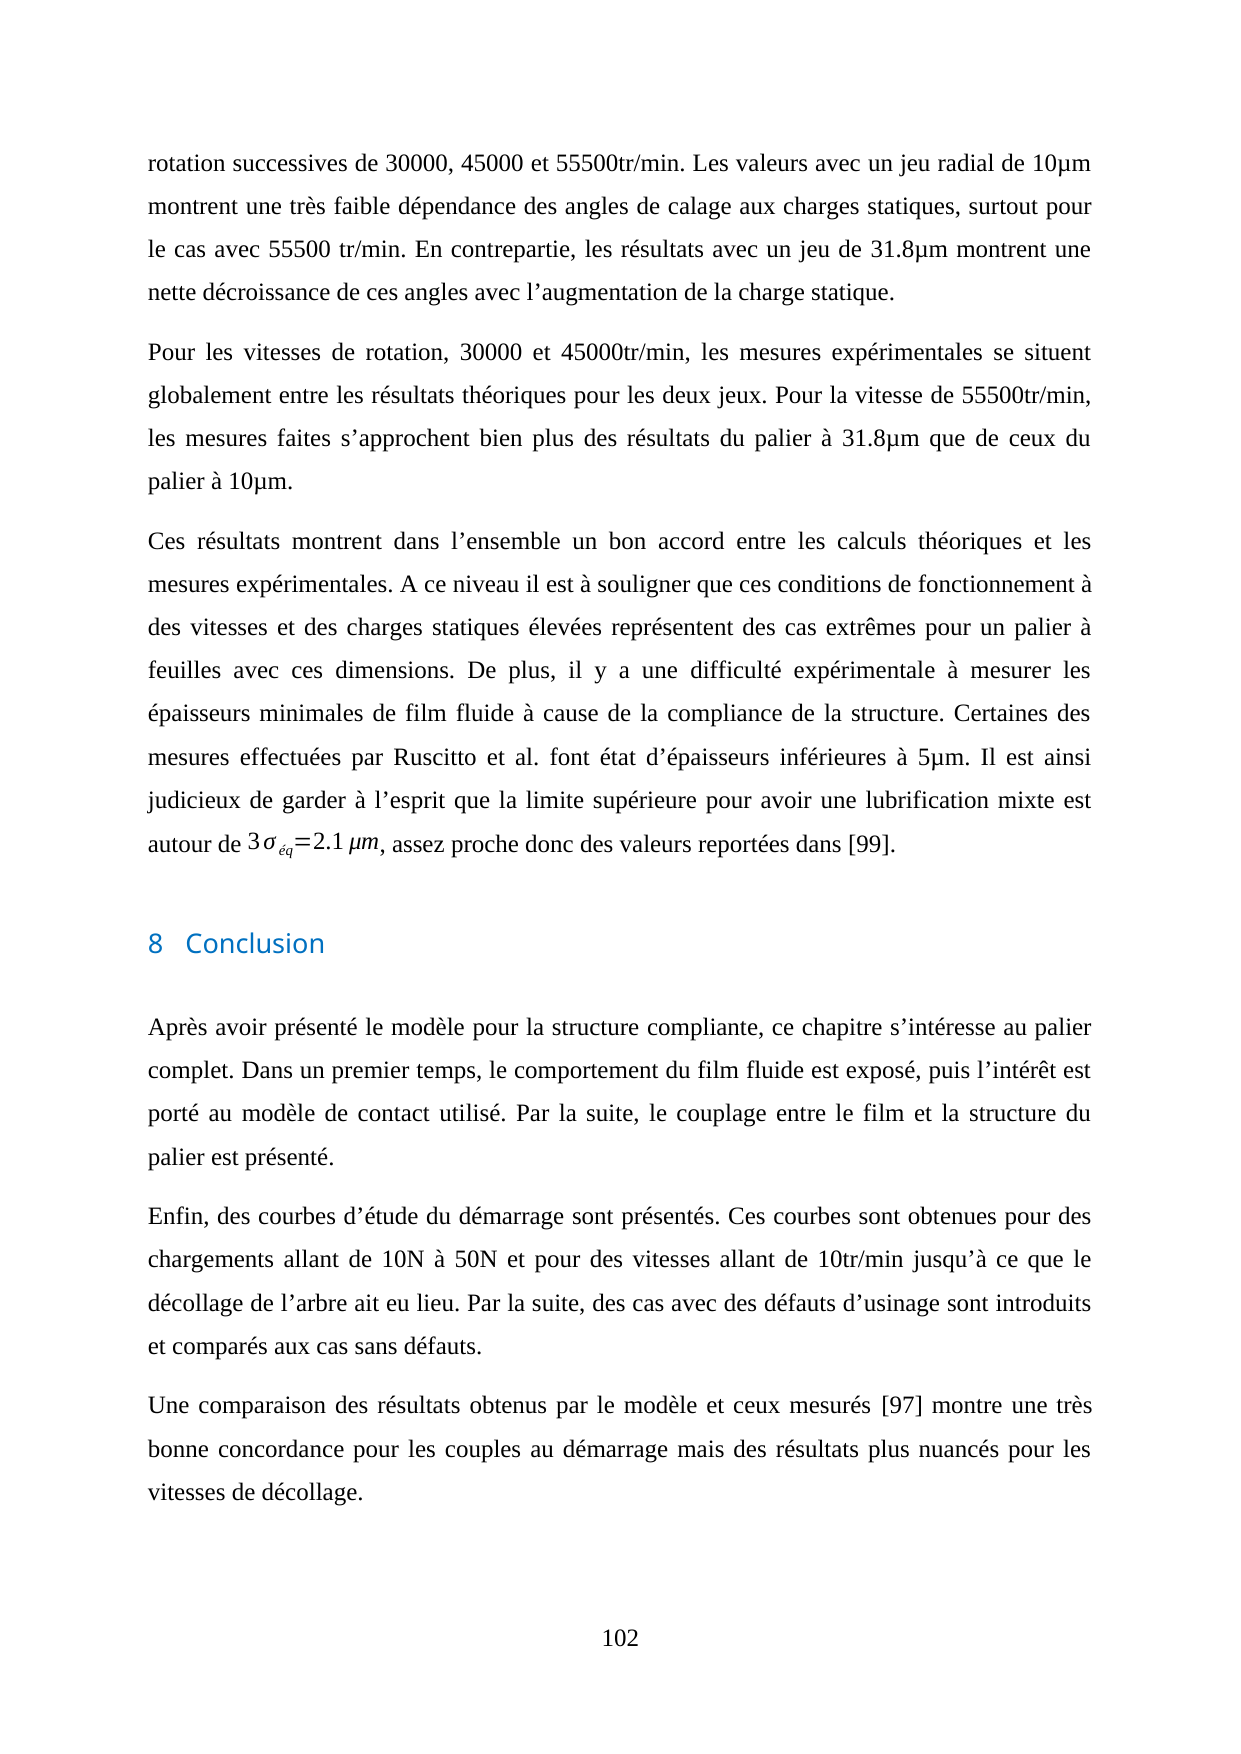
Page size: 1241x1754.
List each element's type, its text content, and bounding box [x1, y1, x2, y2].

text Ces résultats montrent dans l’ensemble un bon accord entre les calculs théoriques et les mesures expérimentales. A ce niveau il est à souligner que ces conditions de fonctionnement à des vitesses et des charges statiques élevées représentent des cas extrêmes pour un palier à feuilles avec ces dimensions. De plus, il y a une difficulté expérimentale à mesurer les épaisseurs minimales de film fluide à cause de la compliance de la structure. Certaines des mesures effectuées par Ruscitto et al. font état d’épaisseurs inférieures à 5µm. Il est ainsi judicieux de garder à l’esprit que la limite supérieure pour avoir une lubrification mixte est autour de , assez proche donc des valeurs reportées dans [99]. [148, 526, 1093, 859]
text Après avoir présenté le modèle pour la structure compliante, ce chapitre s’intéresse au palier complet. Dans un premier temps, le comportement du film fluide est exposé, puis l’intérêt est porté au modèle de contact utilisé. Par la suite, le couplage entre le film et la structure du palier est présenté. [148, 1012, 1093, 1170]
subtitle Conclusion [148, 925, 1093, 962]
text Une comparaison des résultats obtenus par le modèle et ceux mesurés [97] montre une très bonne concordance pour les couples au démarrage mais des résultats plus nuancés pour les vitesses de décollage. [148, 1391, 1093, 1506]
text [148, 148, 1093, 306]
text Pour les vitesses de rotation, 30000 et 45000tr/min, les mesures expérimentales se situent globalement entre les résultats théoriques pour les deux jeux. Pour la vitesse de 55500tr/min, les mesures faites s’approchent bien plus des résultats du palier à 31.8µm que de ceux du palier à 10µm. [148, 337, 1093, 495]
text Enfin, des courbes d’étude du démarrage sont présentés. Ces courbes sont obtenues pour des chargements allant de 10N à 50N et pour des vitesses allant de 10tr/min jusqu’à ce que le décollage de l’arbre ait eu lieu. Par la suite, des cas avec des défauts d’usinage sont introduits et comparés aux cas sans défauts. [148, 1201, 1093, 1359]
